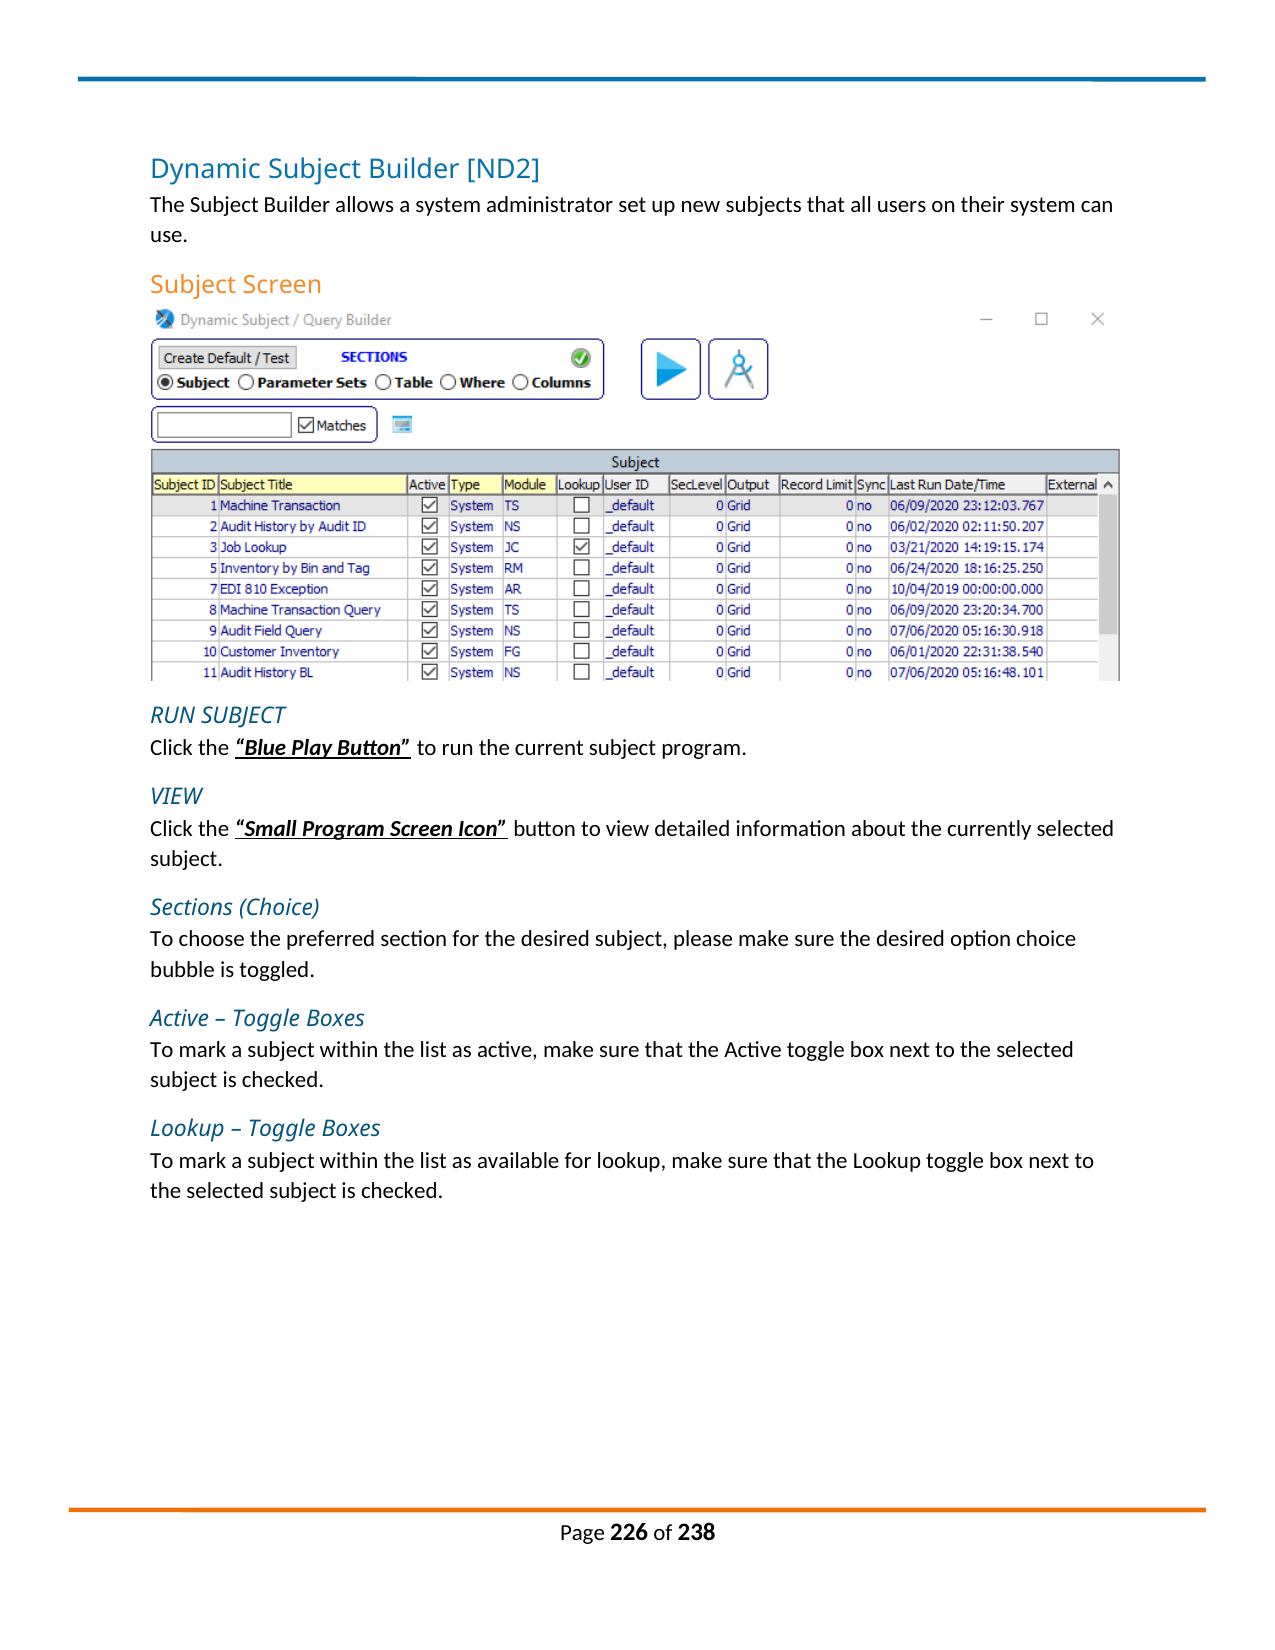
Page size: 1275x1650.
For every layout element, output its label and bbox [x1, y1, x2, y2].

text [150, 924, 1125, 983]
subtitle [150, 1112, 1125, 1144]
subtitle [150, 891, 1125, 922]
picture [150, 303, 1125, 681]
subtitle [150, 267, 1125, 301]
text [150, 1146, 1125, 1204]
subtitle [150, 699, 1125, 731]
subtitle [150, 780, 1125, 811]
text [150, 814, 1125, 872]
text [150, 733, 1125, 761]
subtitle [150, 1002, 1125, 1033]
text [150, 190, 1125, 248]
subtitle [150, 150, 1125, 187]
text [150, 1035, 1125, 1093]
